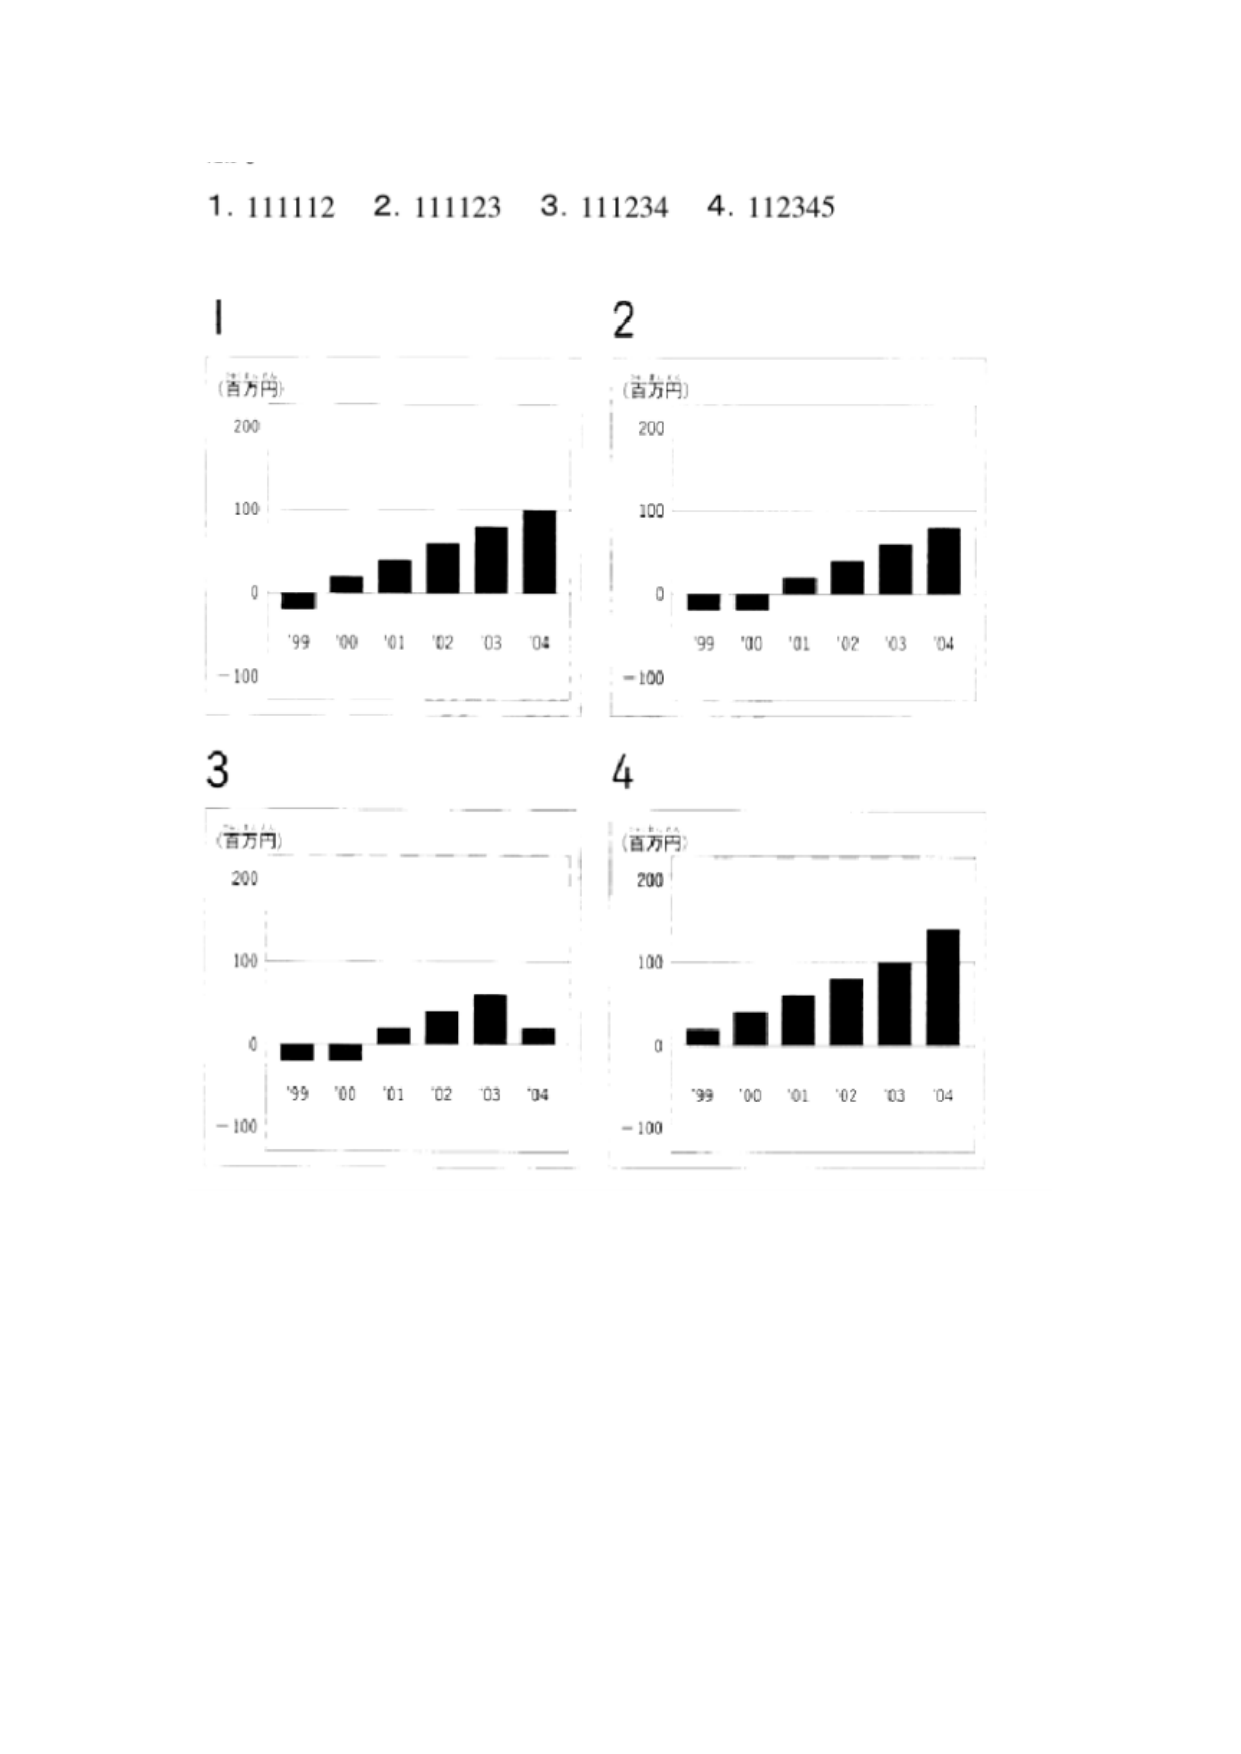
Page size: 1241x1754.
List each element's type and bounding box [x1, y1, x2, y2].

picture [187, 292, 1053, 1191]
picture [187, 162, 924, 272]
